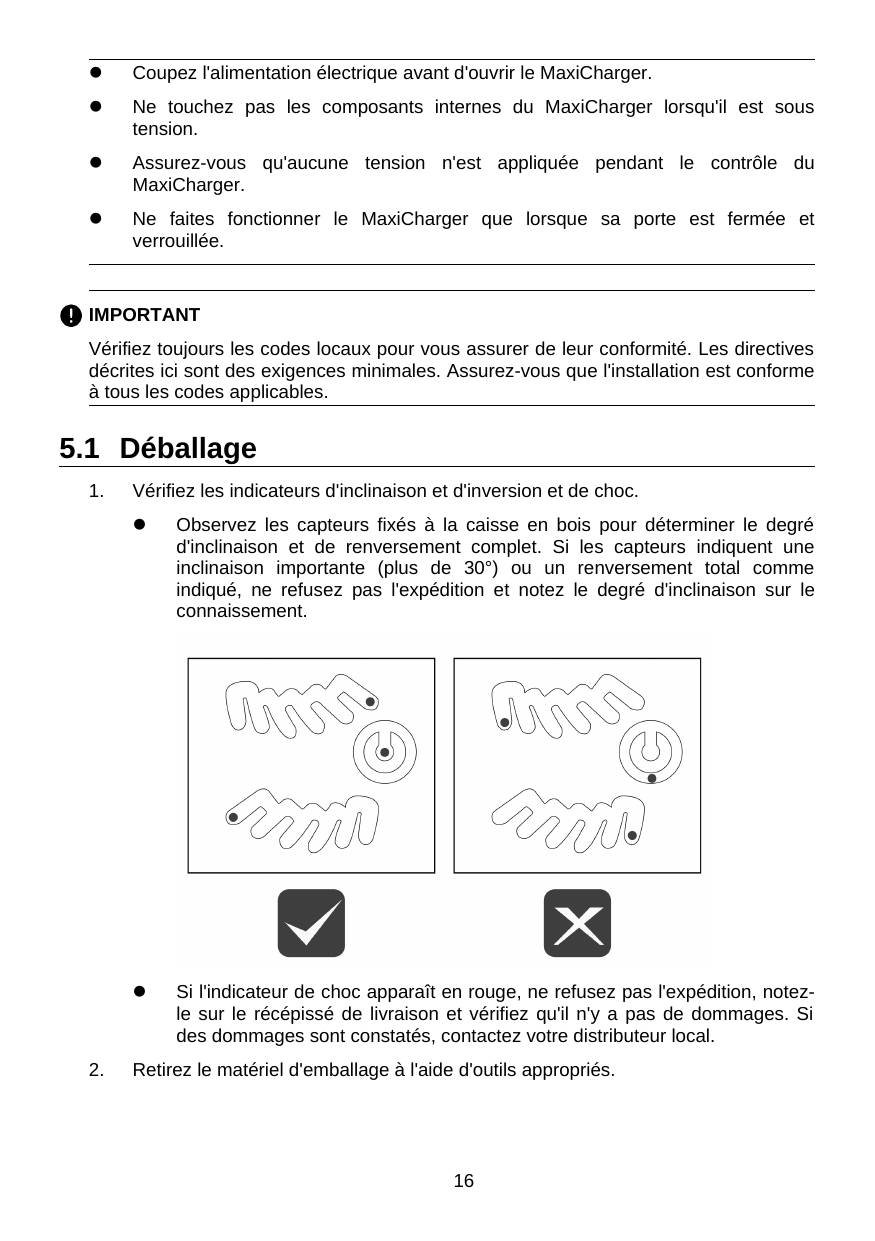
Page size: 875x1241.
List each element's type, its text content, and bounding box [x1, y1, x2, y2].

text Vérifiez toujours les codes locaux pour vous assurer de leur conformité. Les directives décrites ici sont des exigences minimales. Assurez-vous que l'installation est conforme à tous les codes applicables. [89, 338, 815, 405]
list Retirez le matériel d'emballage à l'aide d'outils appropriés. [89, 1058, 815, 1080]
list Ne faites fonctionner le MaxiCharger que lorsque sa porte est fermée et verrouillée. [89, 205, 815, 251]
list Coupez l'alimentation électrique avant d'ouvrir le MaxiCharger. [89, 60, 815, 84]
list Si l'indicateur de choc apparaît en rouge, ne refusez pas l'expédition, notez-le sur le récépissé de livraison et vérifiez qu'il n'y a pas de dommages. Si des dommages sont constatés, contactez votre distributeur local. [132, 981, 815, 1046]
list Assurez-vous qu'aucune tension n'est appliquée pendant le contrôle du MaxiCharger. [89, 149, 815, 195]
list Observez les capteurs fixés à la caisse en bois pour déterminer le degré d'inclinaison et de renversement complet. Si les capteurs indiquent une inclinaison importante (plus de 30°) ou un renversement total comme indiqué, ne refusez pas l'expédition et notez le degré d'inclinaison sur le connaissement. [132, 514, 815, 622]
picture [176, 634, 713, 969]
picture [59, 303, 83, 328]
text IMPORTANT [89, 304, 815, 325]
list Vérifiez les indicateurs d'inclinaison et d'inversion et de choc. [89, 480, 815, 501]
list Ne touchez pas les composants internes du MaxiCharger lorsqu'il est sous tension. [89, 93, 815, 139]
subtitle Déballage [59, 431, 815, 466]
